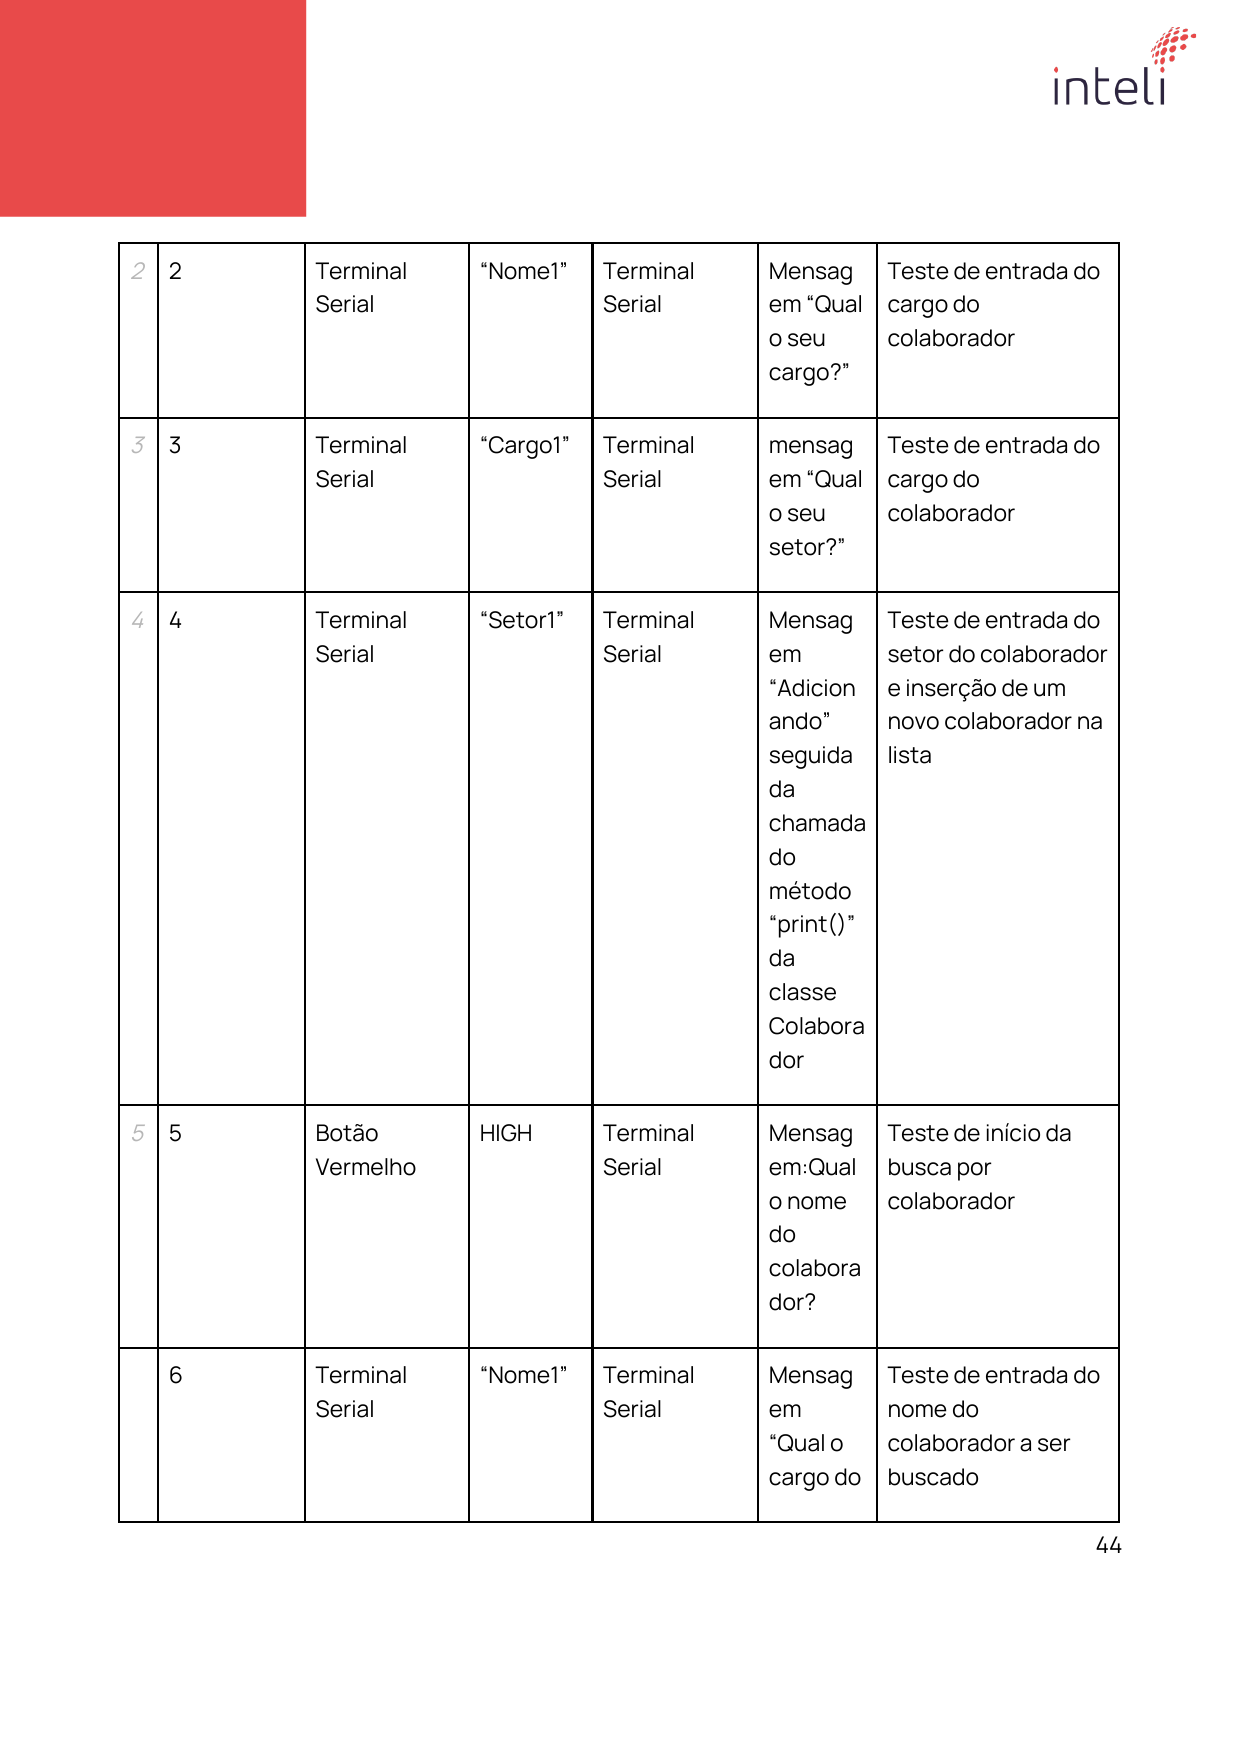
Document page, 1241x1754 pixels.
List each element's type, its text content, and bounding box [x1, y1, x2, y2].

table_cell 5 [159, 1106, 304, 1347]
table_cell 6 [159, 1349, 304, 1521]
table_cell 5 [120, 1106, 157, 1347]
table_cell Mensagem “Qual o cargo do colaborador?” [759, 1349, 876, 1521]
table_cell Terminal Serial [594, 1349, 757, 1521]
table_cell Terminal Serial [594, 244, 757, 417]
table_cell 4 [120, 593, 157, 1104]
table_cell Mensagem “Adicionando” seguida da chamada do método “print()” da classe Colaborador [759, 593, 876, 1104]
table_cell Terminal Serial [306, 244, 468, 417]
table_cell Terminal Serial [306, 419, 468, 591]
table_cell Botão Vermelho [306, 1106, 468, 1347]
table_cell mensagem “Qual o seu setor?” [759, 419, 876, 591]
table_cell 3 [120, 419, 157, 591]
table_cell Mensagem “Qual o seu cargo?” [759, 244, 876, 417]
table_cell “Setor1” [470, 593, 591, 1104]
table_cell Terminal Serial [594, 419, 757, 591]
picture [1054, 27, 1197, 105]
table_cell Teste de entrada do setor do colaborador e inserção de um novo colaborador na lista [878, 593, 1118, 1104]
table_cell Mensagem:Qual o nome do colaborador? [759, 1106, 876, 1347]
table_cell Terminal Serial [594, 593, 757, 1104]
table_cell Teste de entrada do nome do colaborador a ser buscado [878, 1349, 1118, 1521]
table_cell HIGH [470, 1106, 591, 1347]
table_cell “Cargo1” [470, 419, 591, 591]
table_cell 3 [159, 419, 304, 591]
table_cell “Nome1” [470, 1349, 591, 1521]
table_cell “Nome1” [470, 244, 591, 417]
table_cell Teste de entrada do cargo do colaborador [878, 419, 1118, 591]
table_cell Teste de início da busca por colaborador [878, 1106, 1118, 1347]
table_cell 4 [159, 593, 304, 1104]
table_cell Terminal Serial [306, 1349, 468, 1521]
table_cell 2 [120, 244, 157, 417]
table_cell Terminal Serial [306, 593, 468, 1104]
table_cell Terminal Serial [594, 1106, 757, 1347]
picture [0, 0, 307, 217]
table_cell Teste de entrada do cargo do colaborador [878, 244, 1118, 417]
table_cell 2 [159, 244, 304, 417]
table_cell [120, 1349, 157, 1521]
